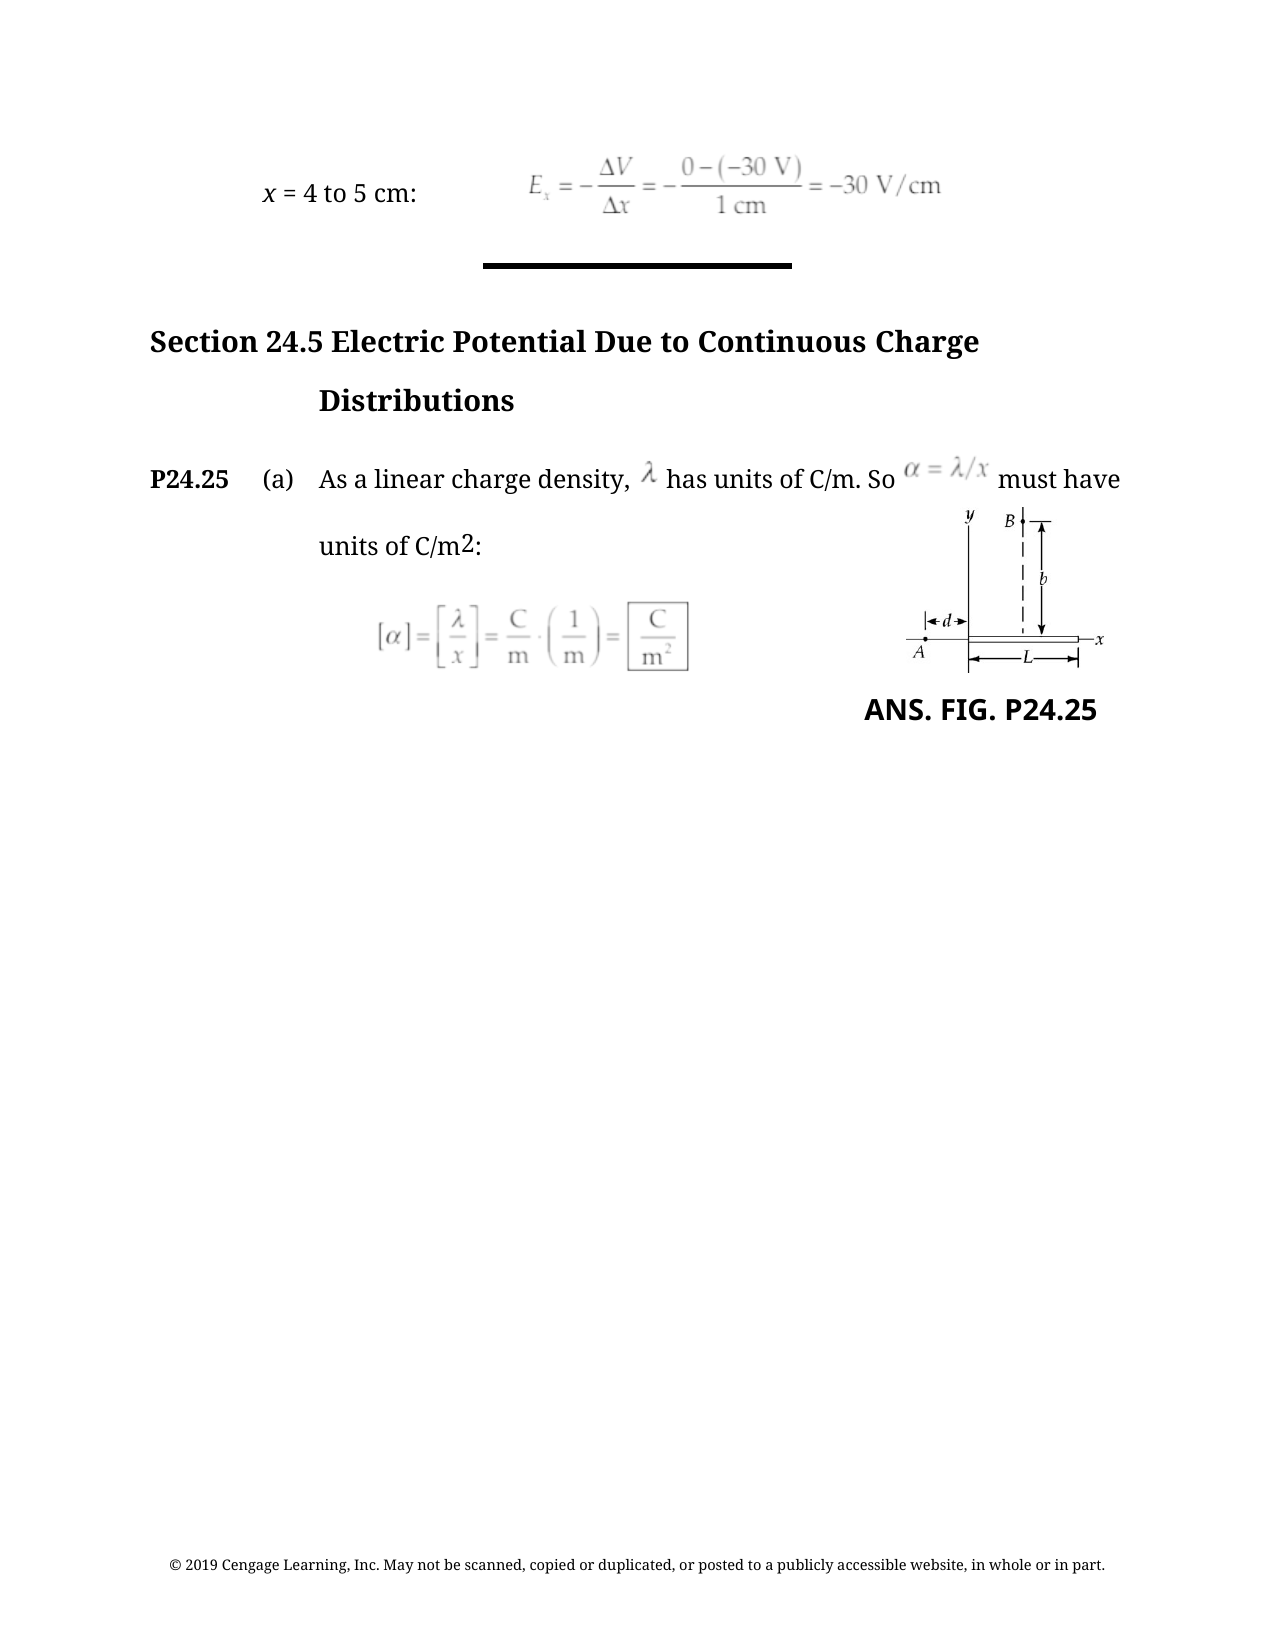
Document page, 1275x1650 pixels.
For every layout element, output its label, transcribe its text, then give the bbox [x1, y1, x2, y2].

text Section 24.5 Electric Potential Due to Continuous Charge Distributions [150, 321, 1125, 420]
text x = 4 to 5 cm: [150, 150, 1125, 236]
text P24.25 (a) As a linear charge density, has units of C/m. So must have units of C/m2: [150, 452, 1125, 565]
picture [906, 565, 1104, 673]
